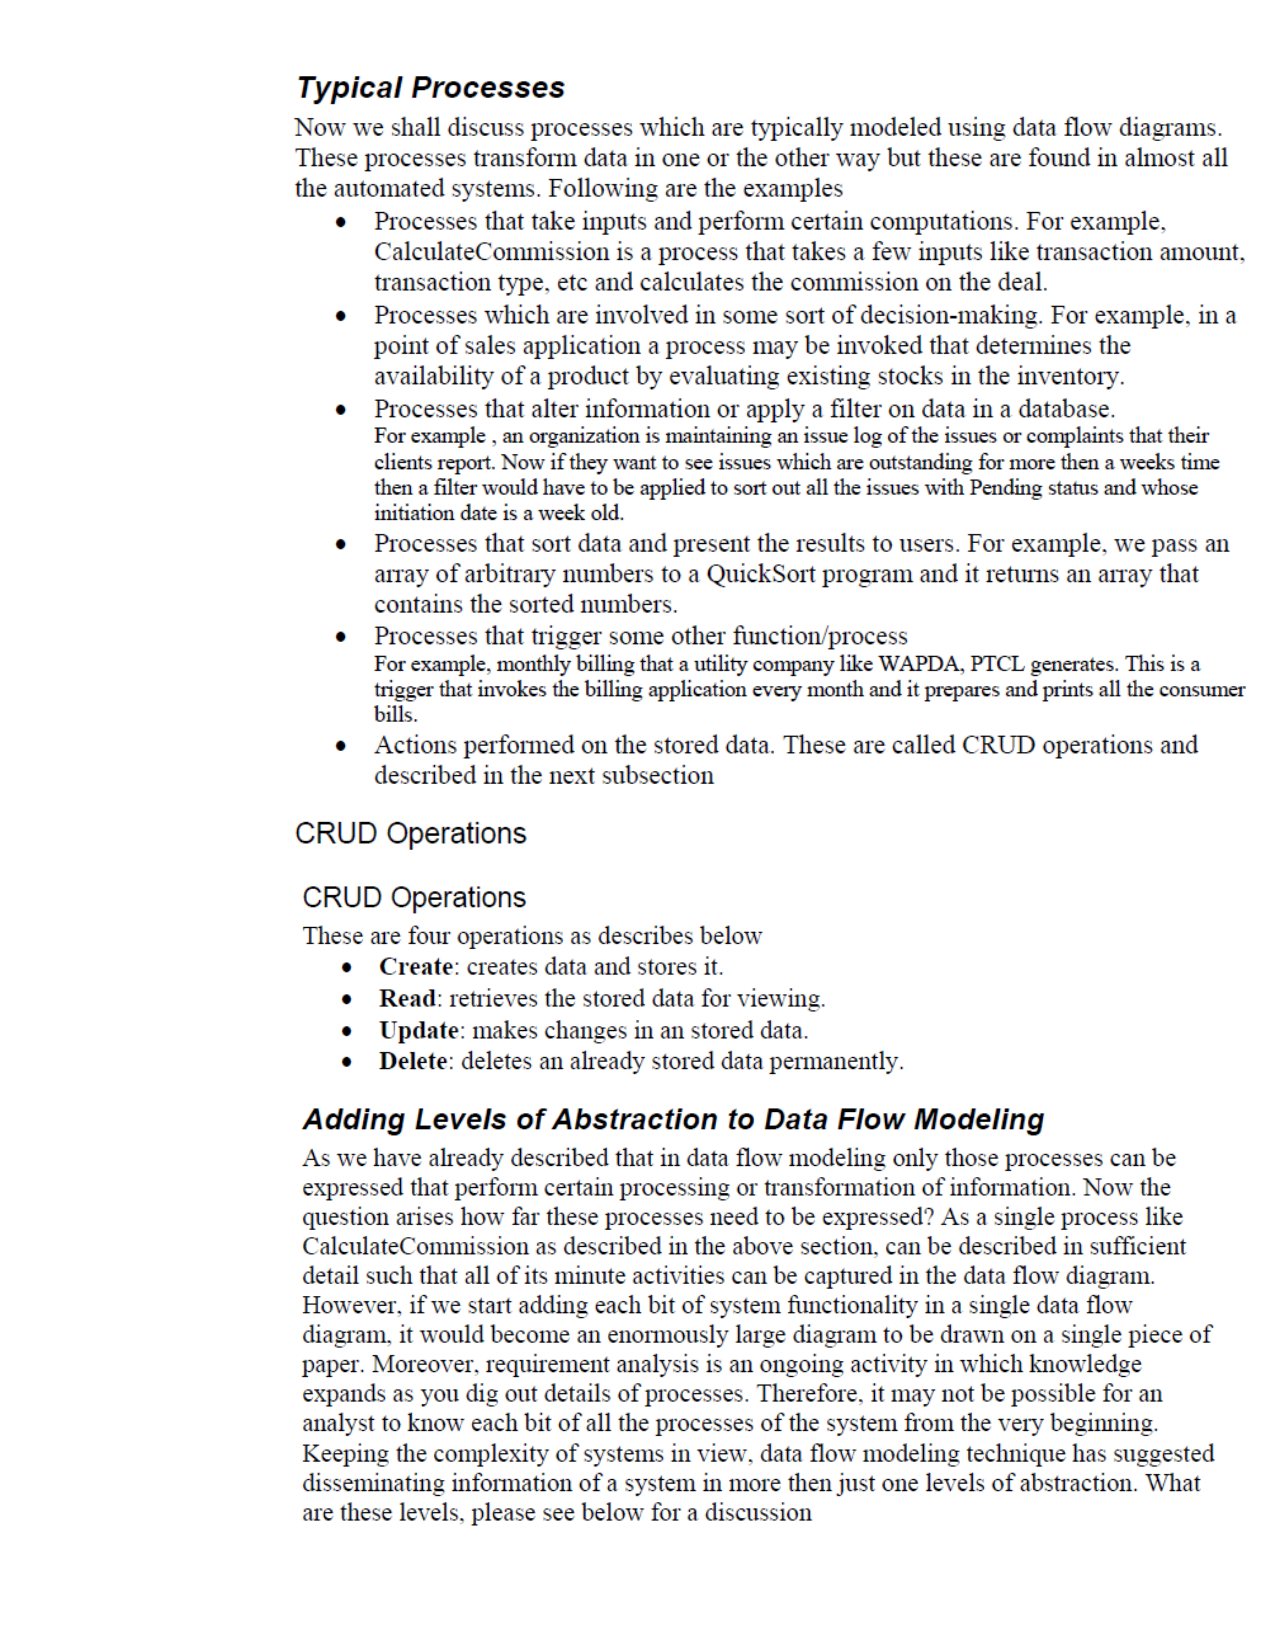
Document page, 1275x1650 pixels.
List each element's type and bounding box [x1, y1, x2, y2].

picture [264, 70, 1275, 855]
picture [264, 873, 1239, 1533]
